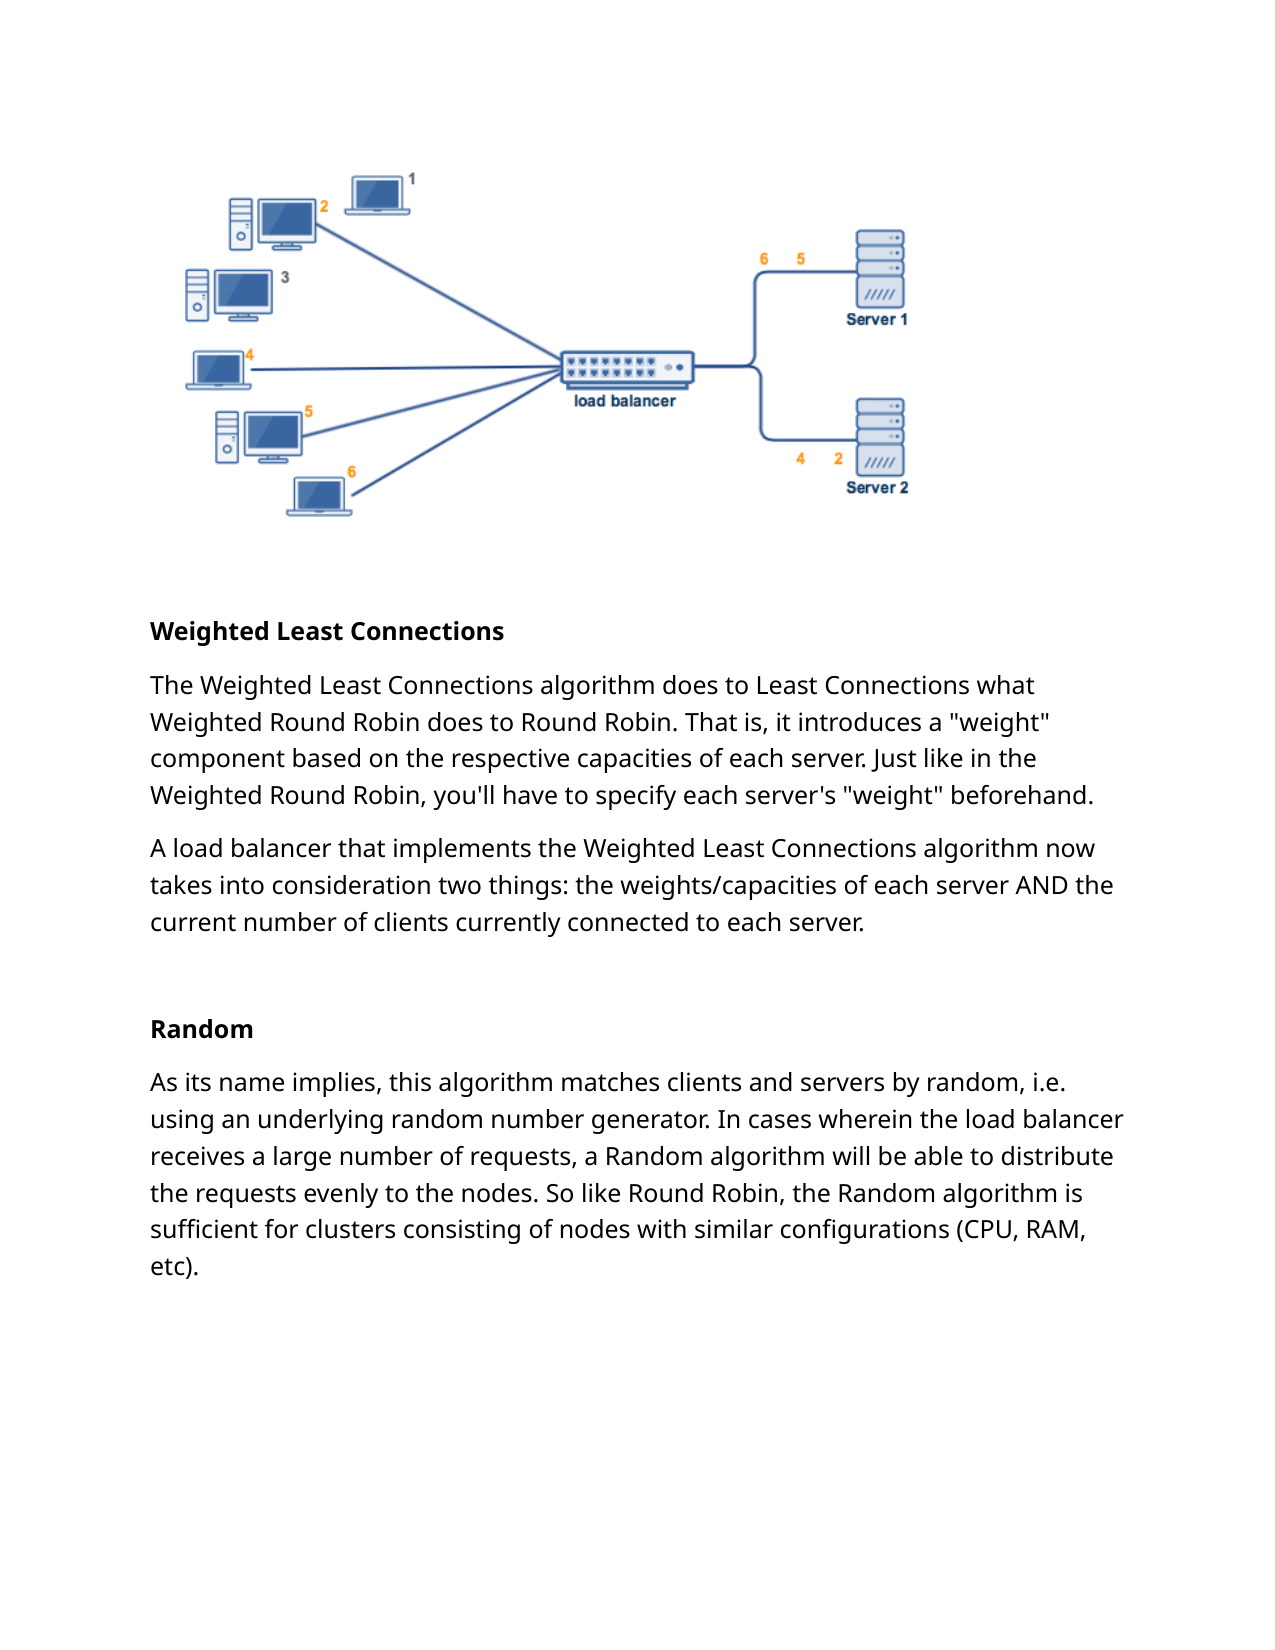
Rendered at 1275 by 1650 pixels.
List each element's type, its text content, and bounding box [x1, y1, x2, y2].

text Random [150, 1012, 1125, 1046]
text Weighted Least Connections [150, 614, 1125, 648]
text As its name implies, this algorithm matches clients and servers by random, i.e. using an underlying random number generator. In cases wherein the load balancer receives a large number of requests, a Random algorithm will be able to distribute the requests evenly to the nodes. So like Round Robin, the Random algorithm is sufficient for clusters consisting of nodes with similar configurations (CPU, RAM, etc). [150, 1065, 1125, 1283]
text The Weighted Least Connections algorithm does to Least Connections what Weighted Round Robin does to Round Robin. That is, it introduces a "weight" component based on the respective capacities of each server. Just like in the Weighted Round Robin, you'll have to specify each server's "weight" beforehand. [150, 667, 1125, 812]
picture [150, 150, 938, 542]
text A load balancer that implements the Weighted Least Connections algorithm now takes into consideration two things: the weights/capacities of each server AND the current number of clients currently connected to each server. [150, 831, 1125, 939]
